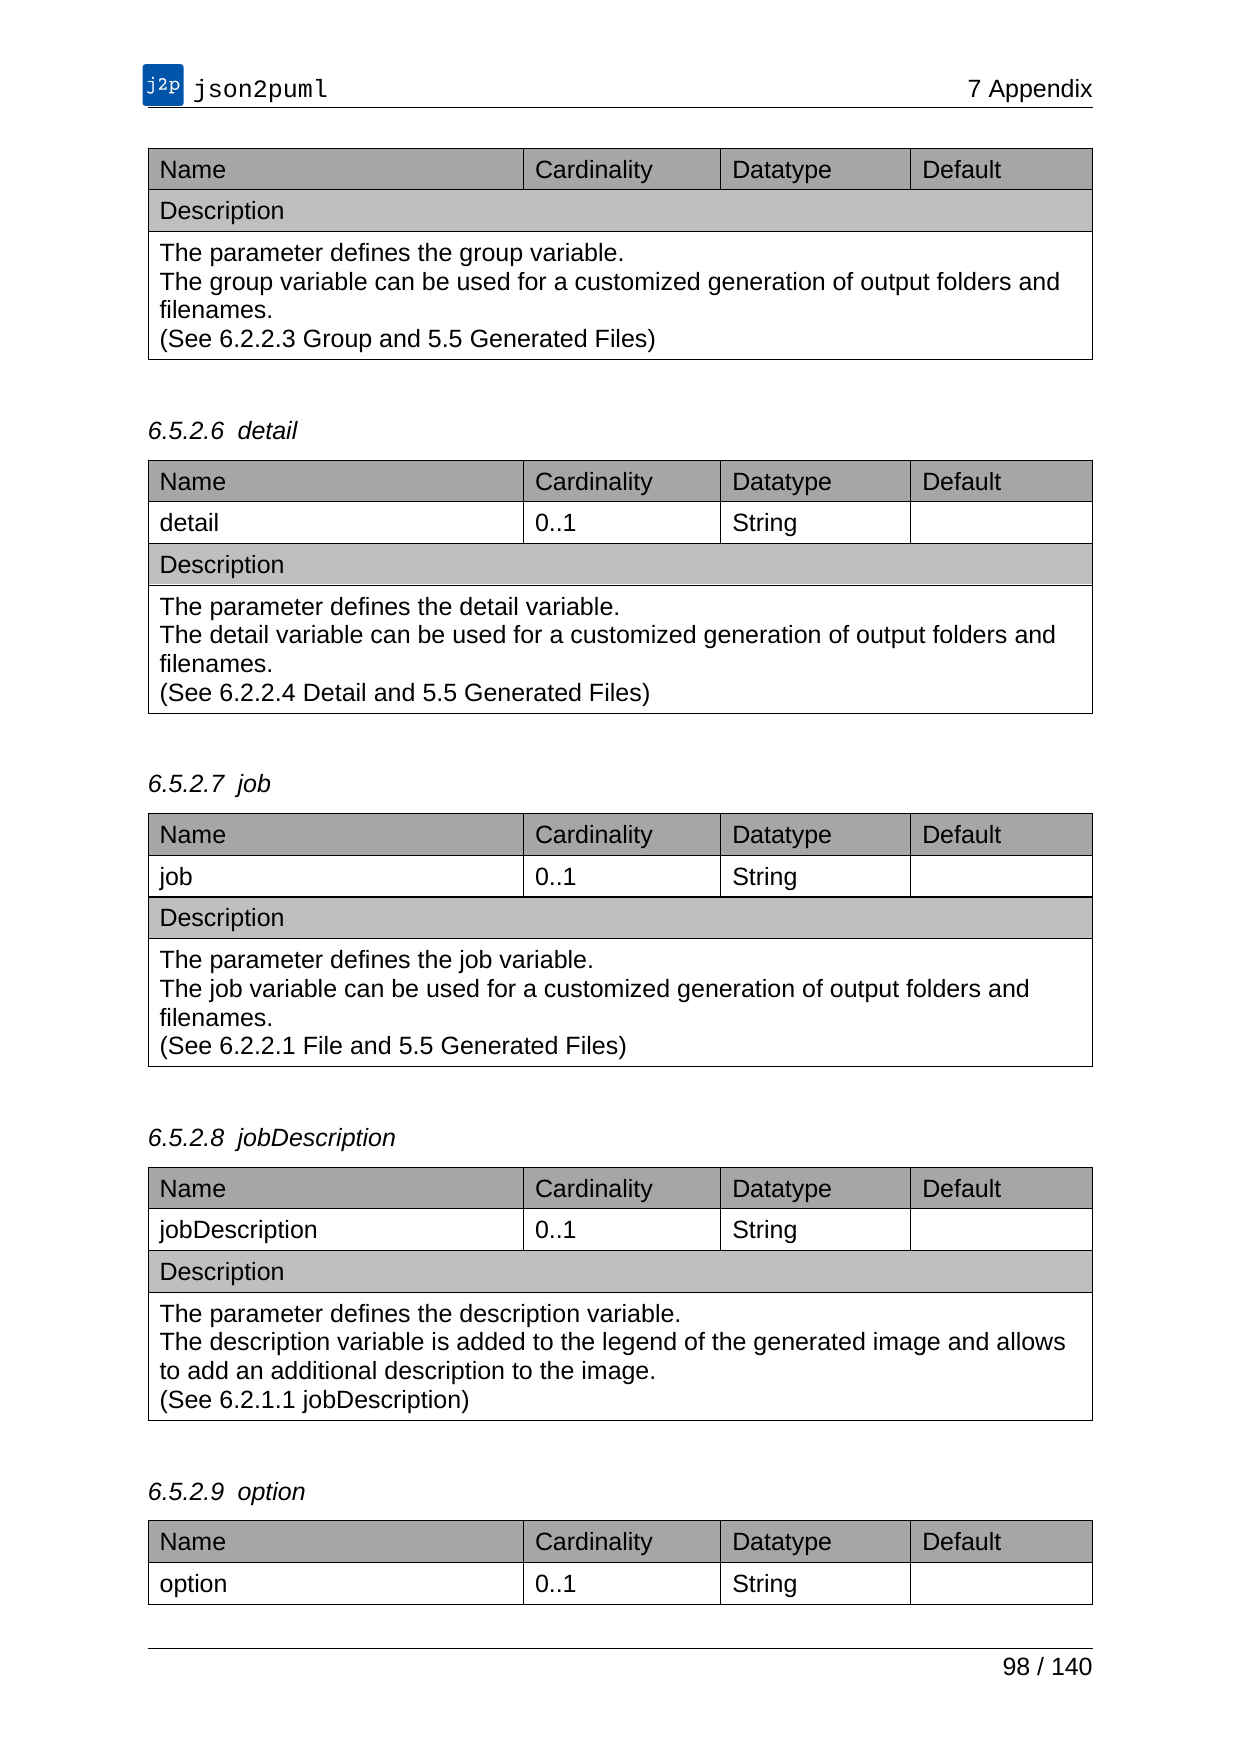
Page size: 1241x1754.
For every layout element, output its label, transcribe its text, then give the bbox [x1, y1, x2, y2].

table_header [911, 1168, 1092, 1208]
subtitle job [148, 769, 1093, 798]
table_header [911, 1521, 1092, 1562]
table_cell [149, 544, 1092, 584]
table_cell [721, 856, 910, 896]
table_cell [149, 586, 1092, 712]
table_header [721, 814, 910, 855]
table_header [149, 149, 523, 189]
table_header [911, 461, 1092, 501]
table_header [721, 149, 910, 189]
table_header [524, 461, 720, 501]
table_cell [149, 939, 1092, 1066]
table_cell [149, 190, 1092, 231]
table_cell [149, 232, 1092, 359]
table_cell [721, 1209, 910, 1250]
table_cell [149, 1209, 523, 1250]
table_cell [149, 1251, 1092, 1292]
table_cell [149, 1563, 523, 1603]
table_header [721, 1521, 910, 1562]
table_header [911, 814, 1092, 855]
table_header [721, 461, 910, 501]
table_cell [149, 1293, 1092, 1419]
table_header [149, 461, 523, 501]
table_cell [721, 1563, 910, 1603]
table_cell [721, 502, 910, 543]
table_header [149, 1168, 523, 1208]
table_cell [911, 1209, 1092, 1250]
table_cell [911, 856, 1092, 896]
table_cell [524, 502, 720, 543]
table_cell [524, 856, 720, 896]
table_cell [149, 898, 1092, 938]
subtitle option [148, 1477, 1093, 1505]
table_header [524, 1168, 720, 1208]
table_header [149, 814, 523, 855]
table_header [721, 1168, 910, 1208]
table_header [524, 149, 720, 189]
picture [142, 64, 184, 106]
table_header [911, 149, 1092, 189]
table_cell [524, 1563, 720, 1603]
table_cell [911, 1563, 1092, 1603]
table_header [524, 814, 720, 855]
subtitle detail [148, 416, 1093, 445]
subtitle jobDescription [148, 1123, 1093, 1152]
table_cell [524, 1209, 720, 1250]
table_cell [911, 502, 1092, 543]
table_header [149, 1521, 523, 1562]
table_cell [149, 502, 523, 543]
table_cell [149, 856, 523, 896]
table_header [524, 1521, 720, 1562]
